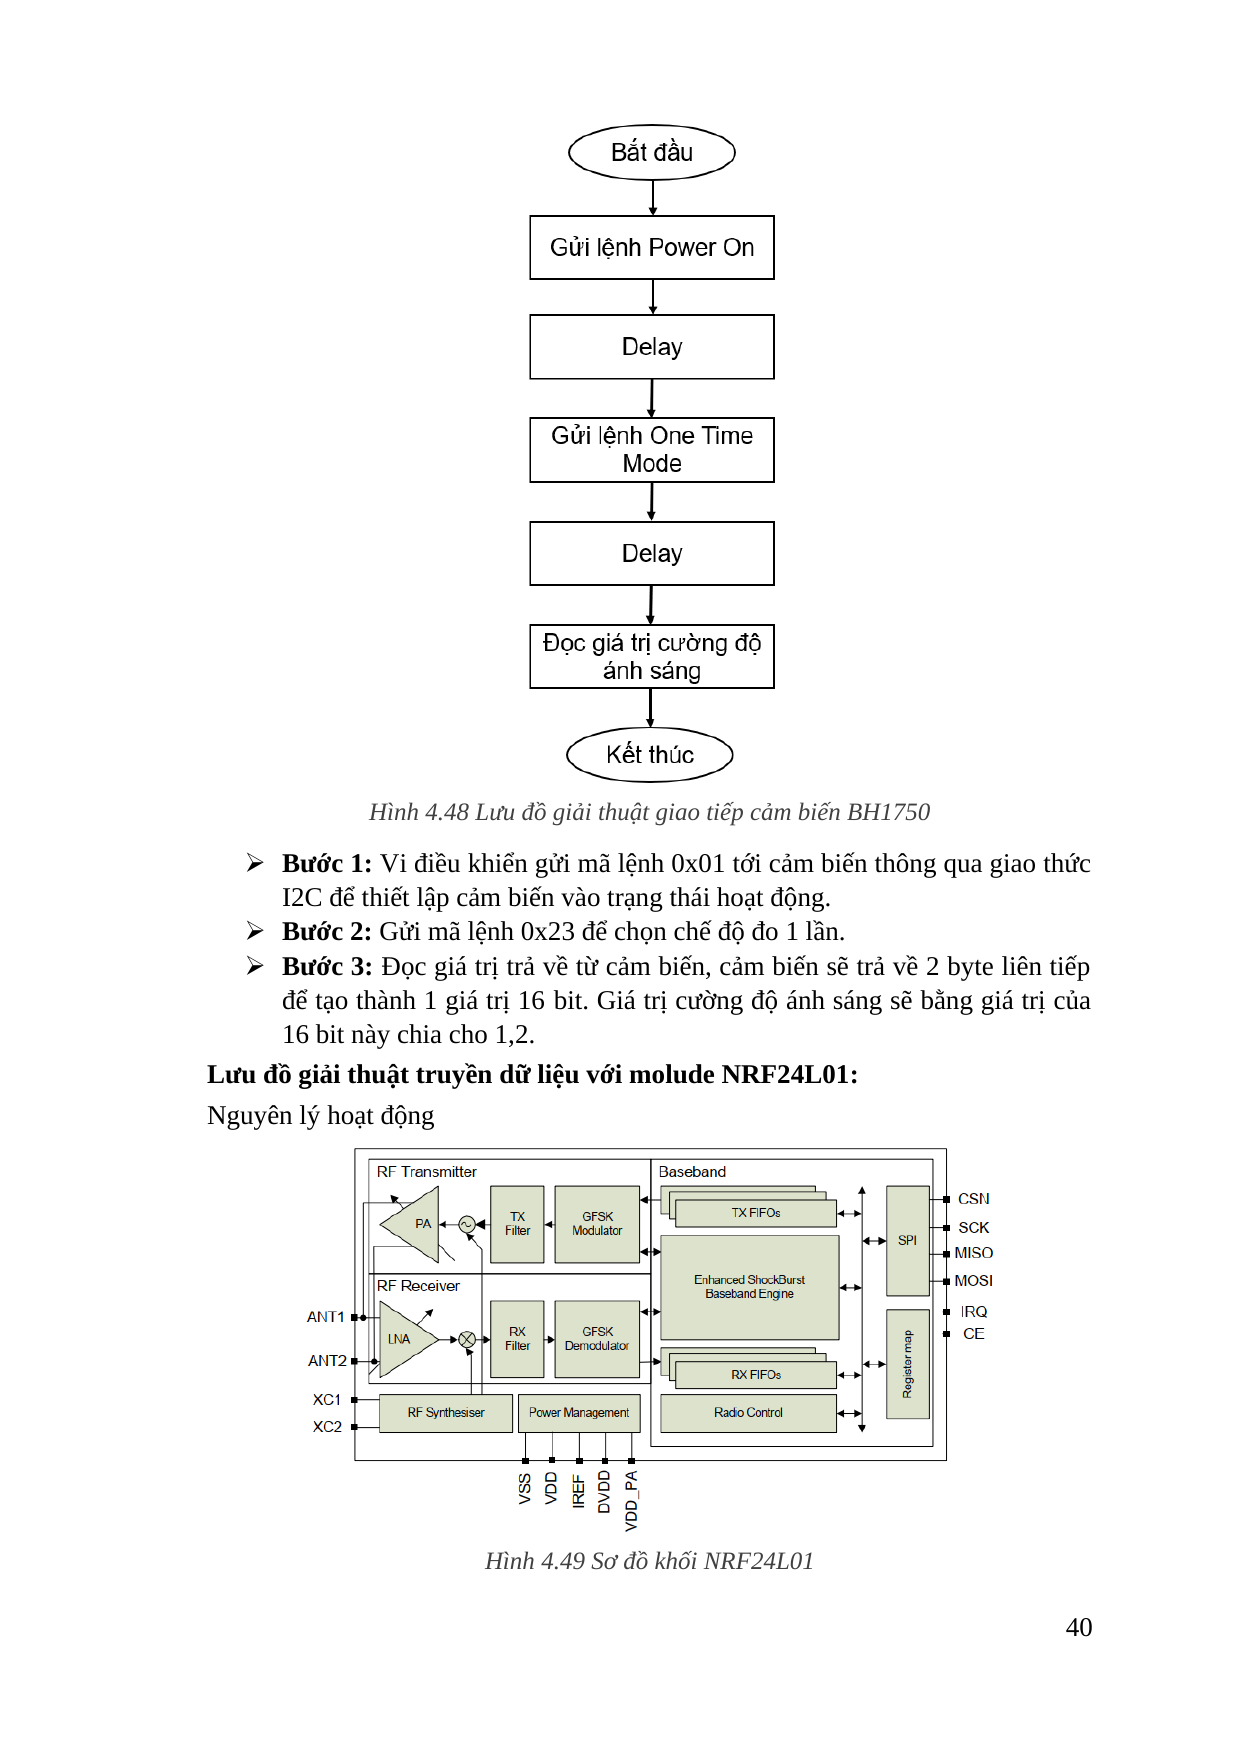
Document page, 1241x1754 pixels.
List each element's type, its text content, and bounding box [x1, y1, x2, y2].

list Bước 1: Vi điều khiển gửi mã lệnh 0x01 tới cảm biến thông qua giao thức I2C để thiết lập cảm biến vào trạng thái hoạt động. [244, 847, 1092, 912]
text Lưu đồ giải thuật truyền dữ liệu với molude NRF24L01: [207, 1059, 1092, 1090]
list Bước 3: Đọc giá trị trả về từ cảm biến, cảm biến sẽ trả về 2 byte liên tiếp để tạo thành 1 giá trị 16 bit. Giá trị cường độ ánh sáng sẽ bằng giá trị của 16 bit này chia cho 1,2. [244, 950, 1092, 1049]
picture [304, 1139, 995, 1537]
text Nguyên lý hoạt động [207, 1099, 1092, 1130]
list Bước 2: Gửi mã lệnh 0x23 để chọn chế độ đo 1 lần. [244, 915, 1092, 947]
picture [512, 118, 787, 789]
